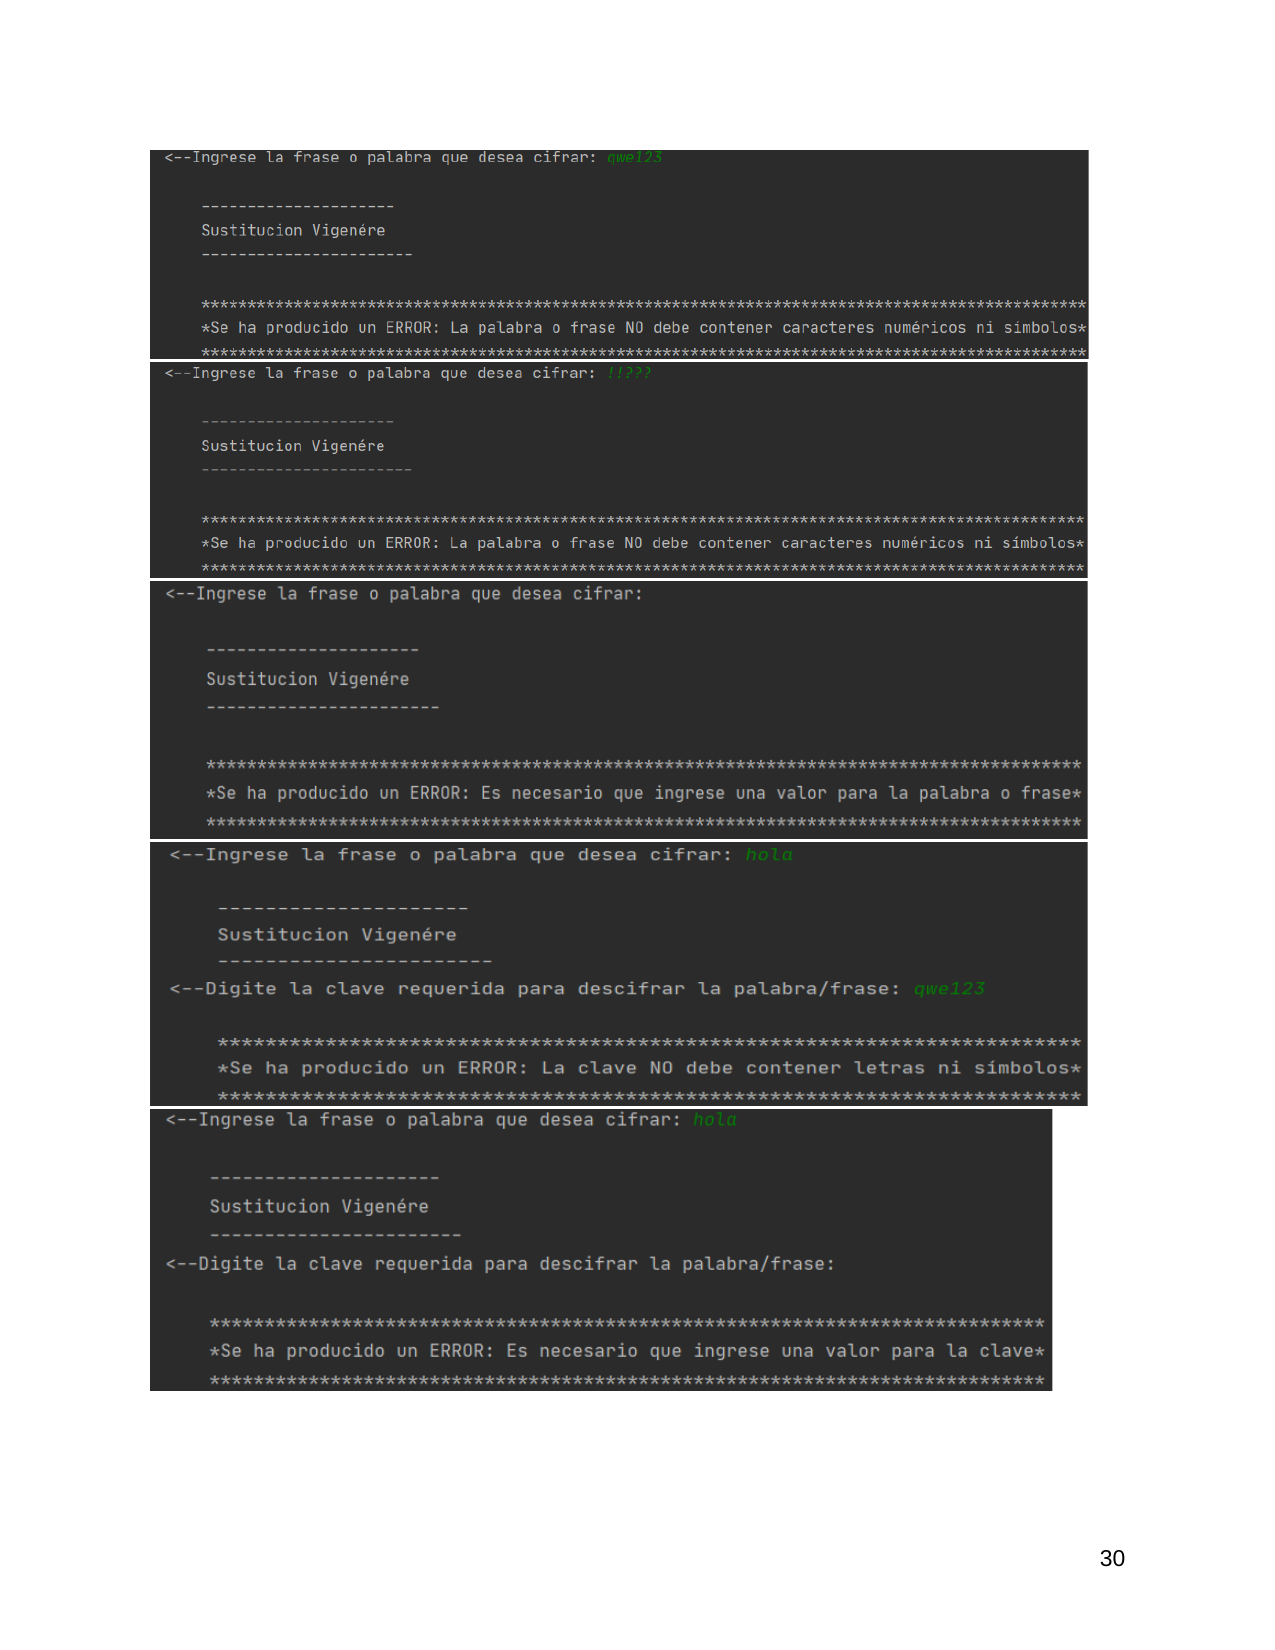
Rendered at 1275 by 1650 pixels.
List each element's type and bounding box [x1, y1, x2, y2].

picture [150, 362, 1088, 578]
picture [150, 842, 1088, 1106]
picture [150, 1109, 1053, 1391]
picture [150, 150, 1089, 359]
picture [150, 581, 1088, 839]
